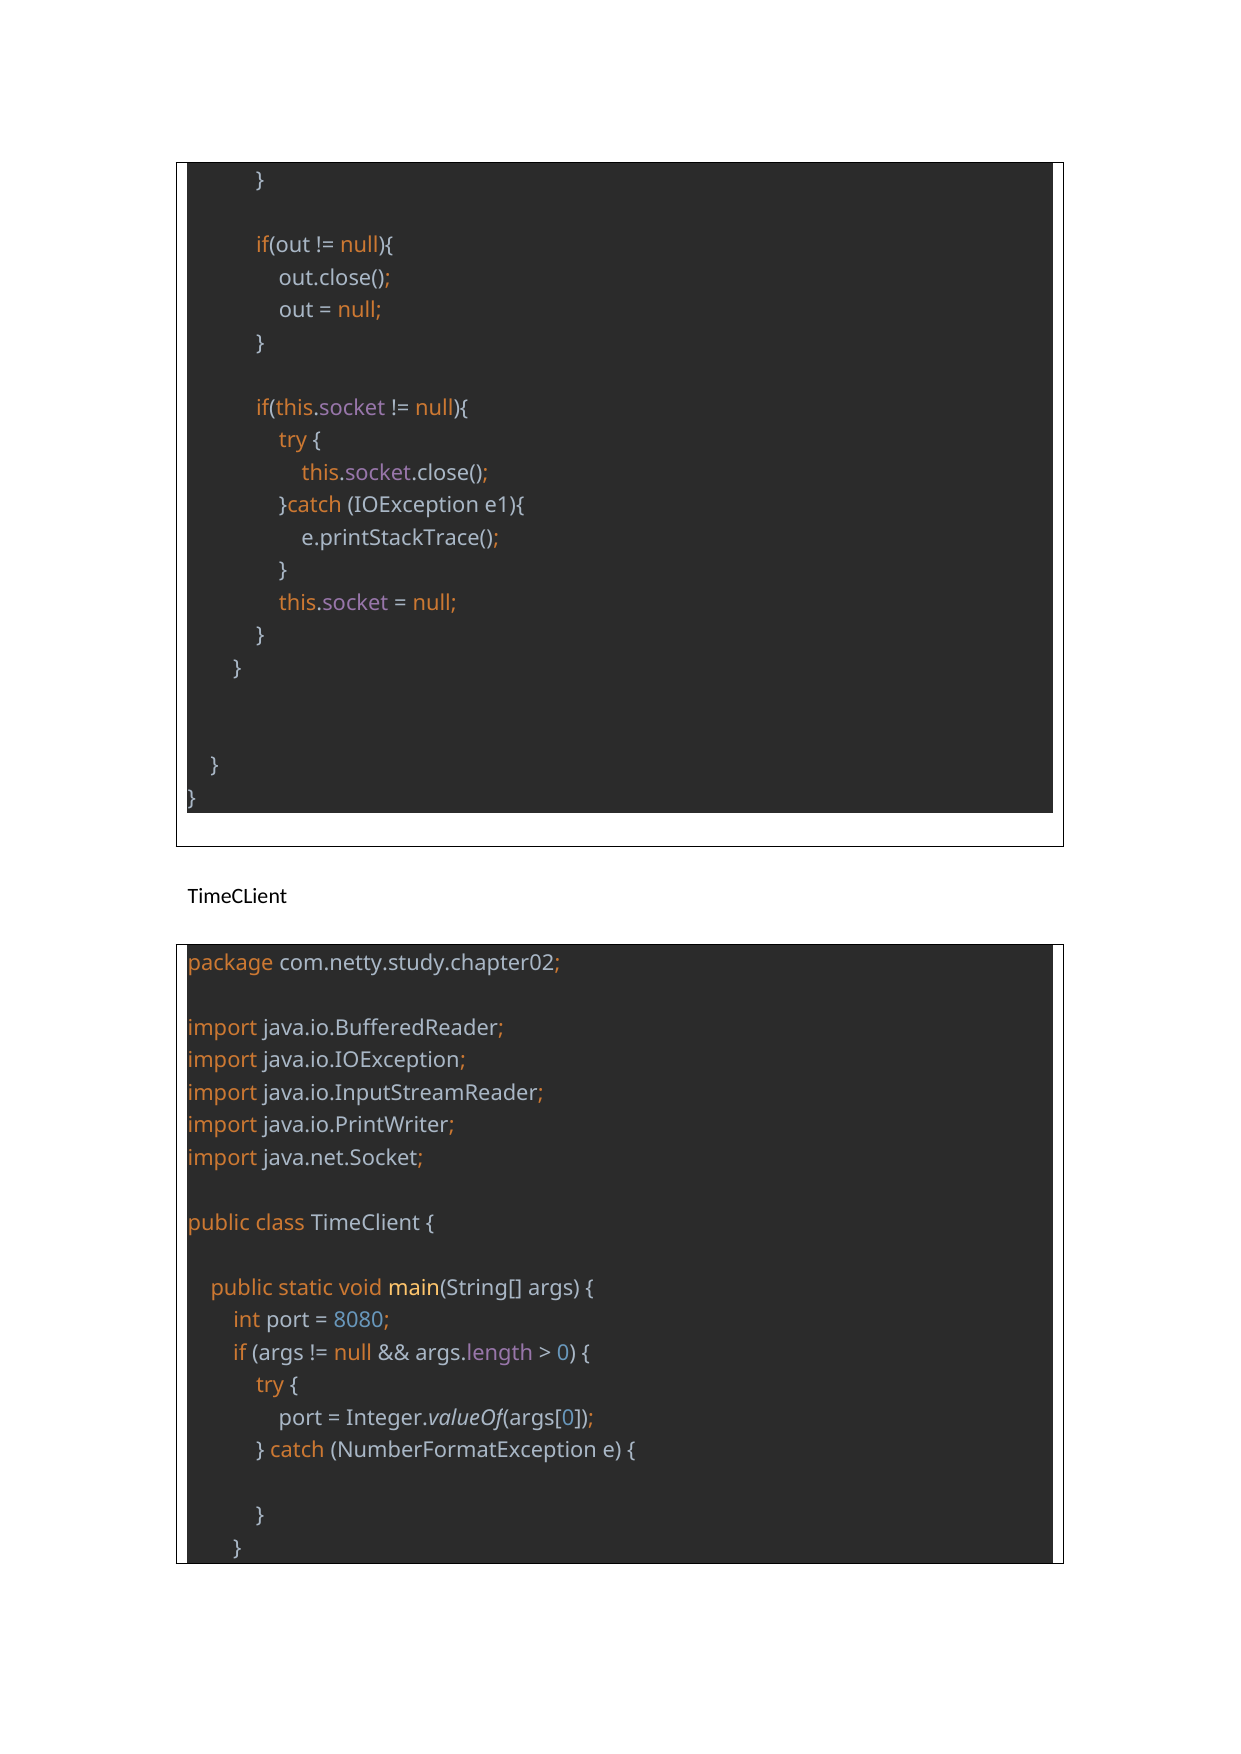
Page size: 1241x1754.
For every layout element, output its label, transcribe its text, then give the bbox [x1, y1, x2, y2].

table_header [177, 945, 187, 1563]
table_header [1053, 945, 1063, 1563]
text TimeCLient [187, 879, 1053, 912]
